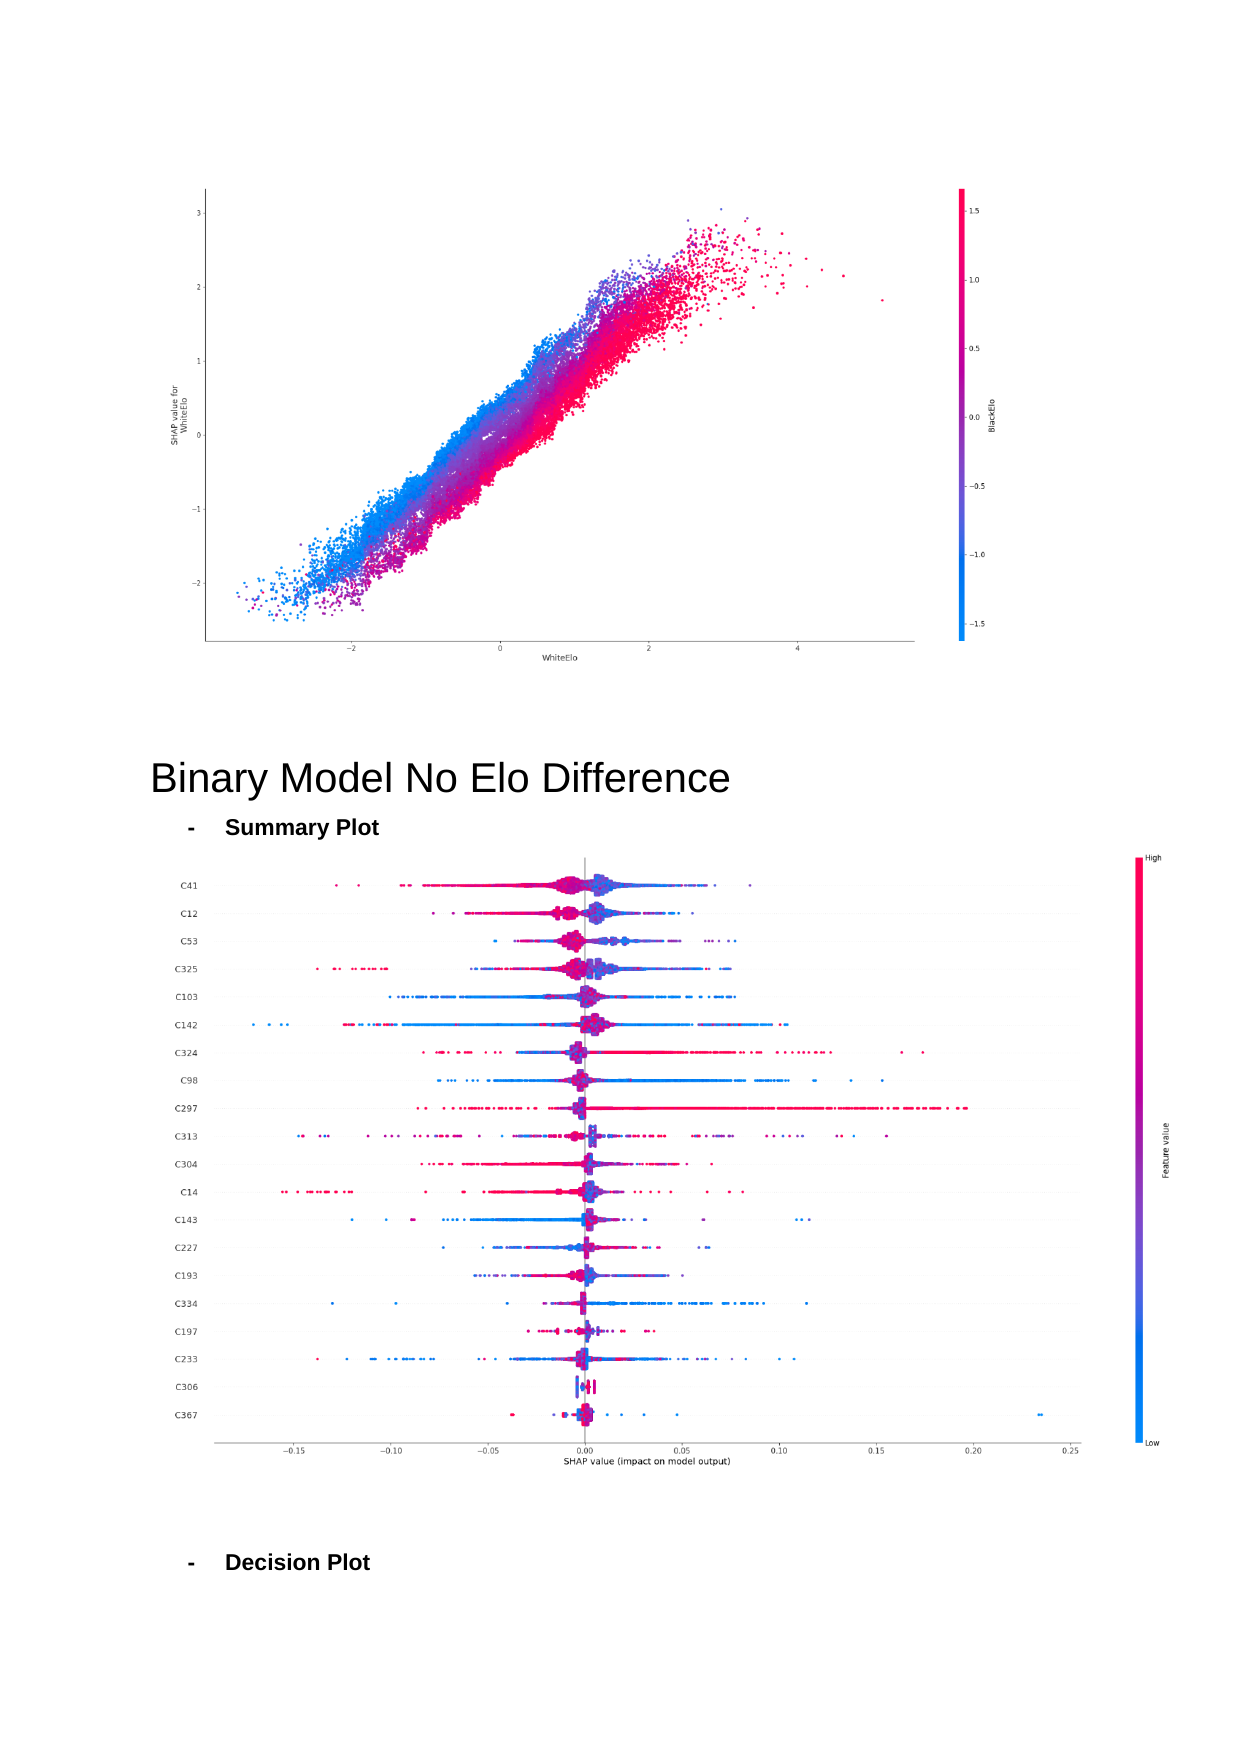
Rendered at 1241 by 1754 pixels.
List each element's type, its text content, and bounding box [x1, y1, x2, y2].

picture [150, 150, 1048, 678]
list Decision Plot [187, 1549, 1090, 1575]
subtitle Binary Model No Elo Difference [150, 753, 1090, 801]
list Summary Plot [187, 814, 1090, 840]
picture [150, 843, 1188, 1485]
